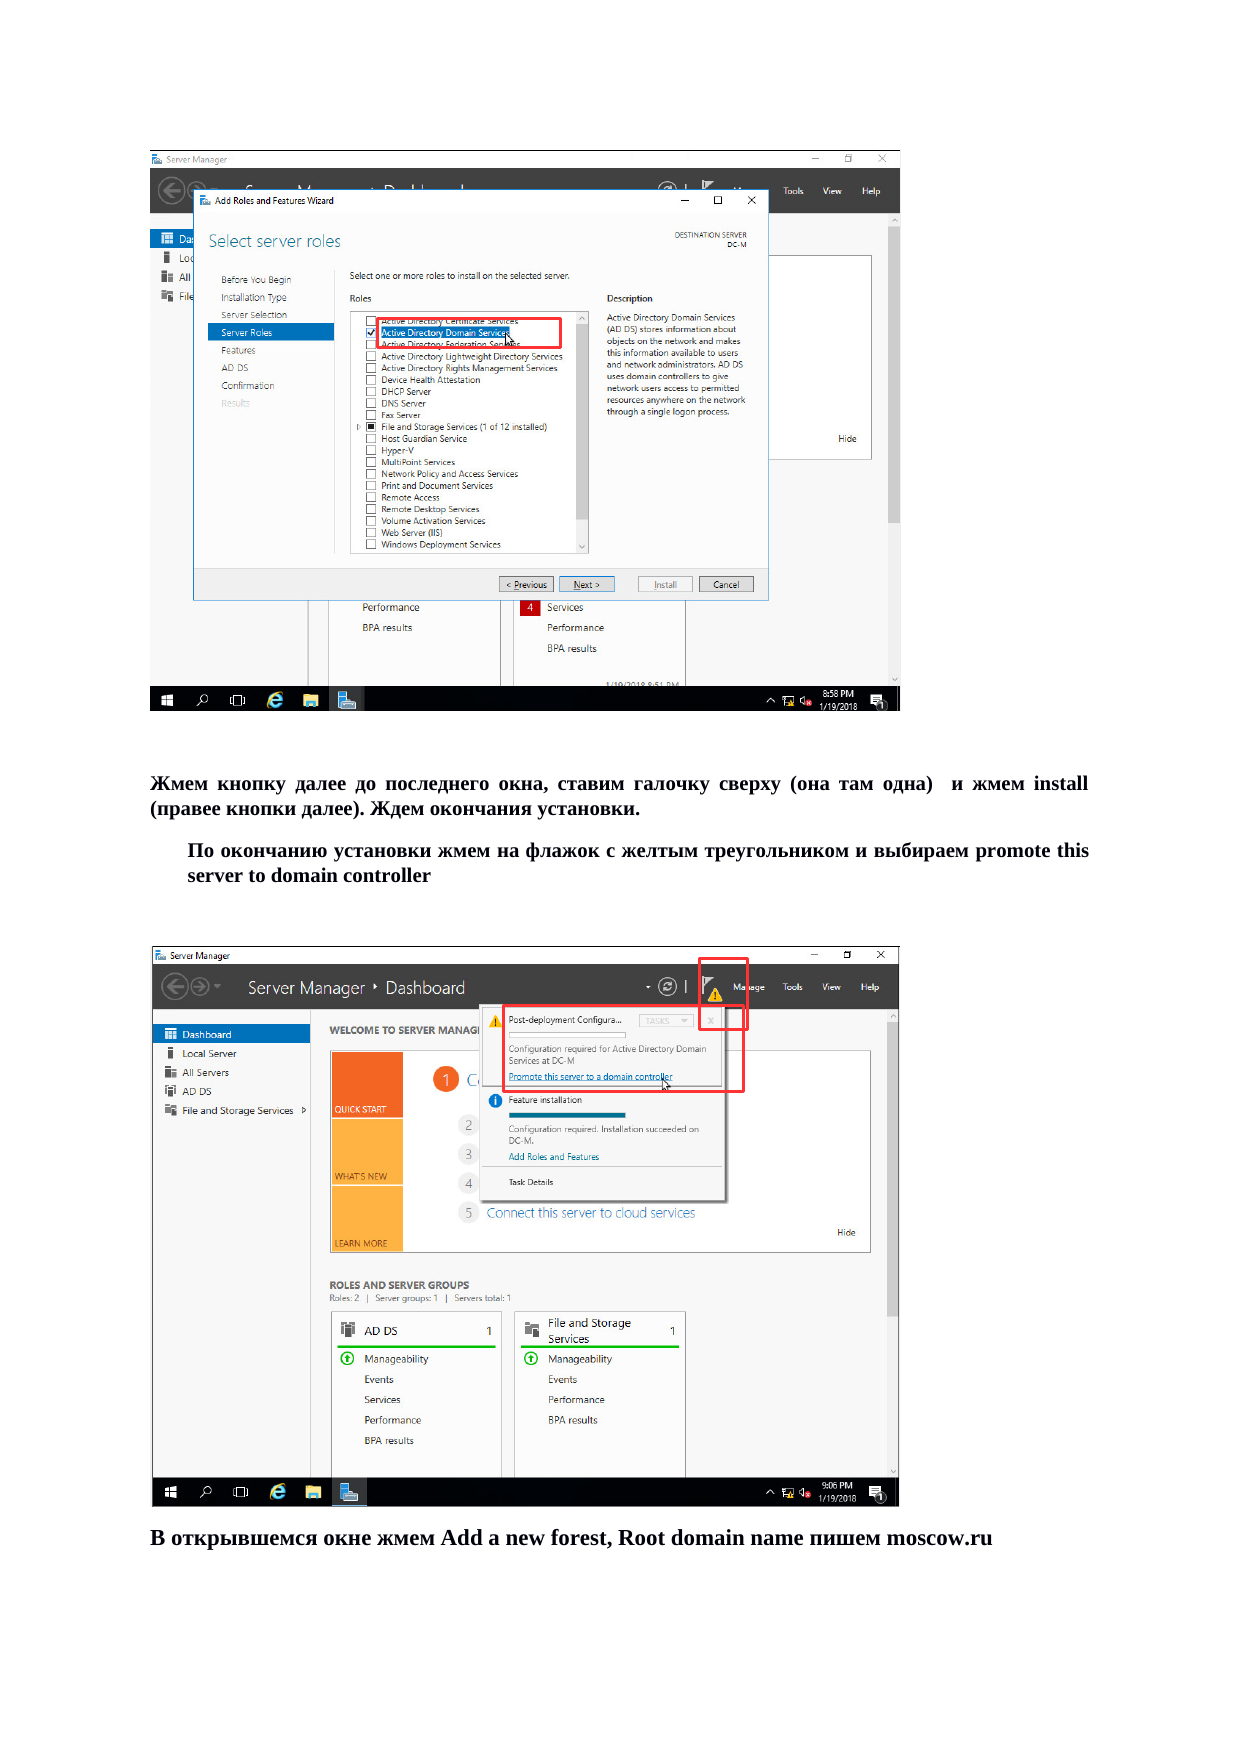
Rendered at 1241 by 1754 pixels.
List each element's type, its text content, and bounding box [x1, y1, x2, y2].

picture [150, 946, 901, 1507]
picture [150, 150, 901, 711]
text Жмем кнопку далее до последнего окна, ставим галочку сверху (она там одна) и жмем install (правее кнопки далее). Ждем окончания установки. [150, 771, 1090, 820]
text По окончанию установки жмем на флажок с желтым треугольником и выбираем promote this server to domain controller [187, 838, 1090, 887]
text В открывшемся окне жмем Add a new forest, Root domain name пишем moscow.ru [150, 1524, 1090, 1551]
